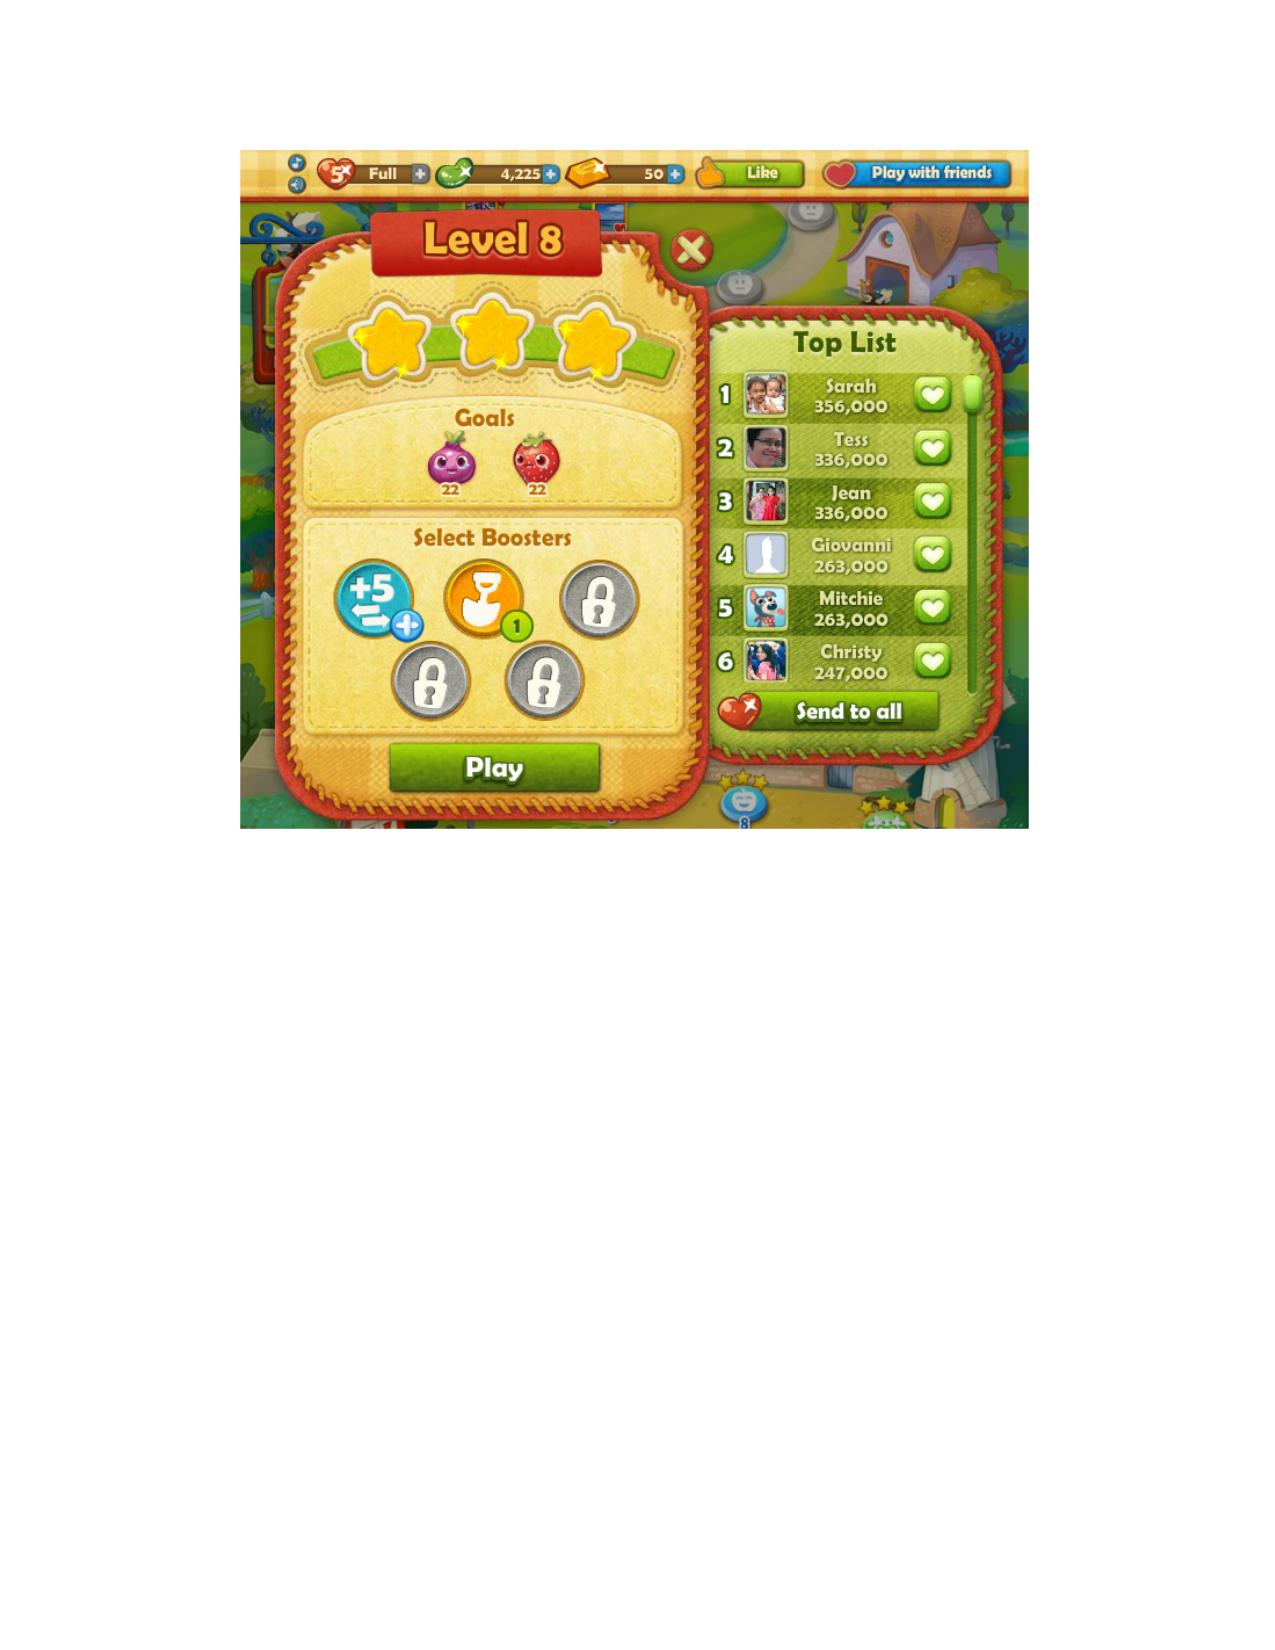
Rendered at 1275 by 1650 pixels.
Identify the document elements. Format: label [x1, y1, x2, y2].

picture [238, 150, 1037, 837]
